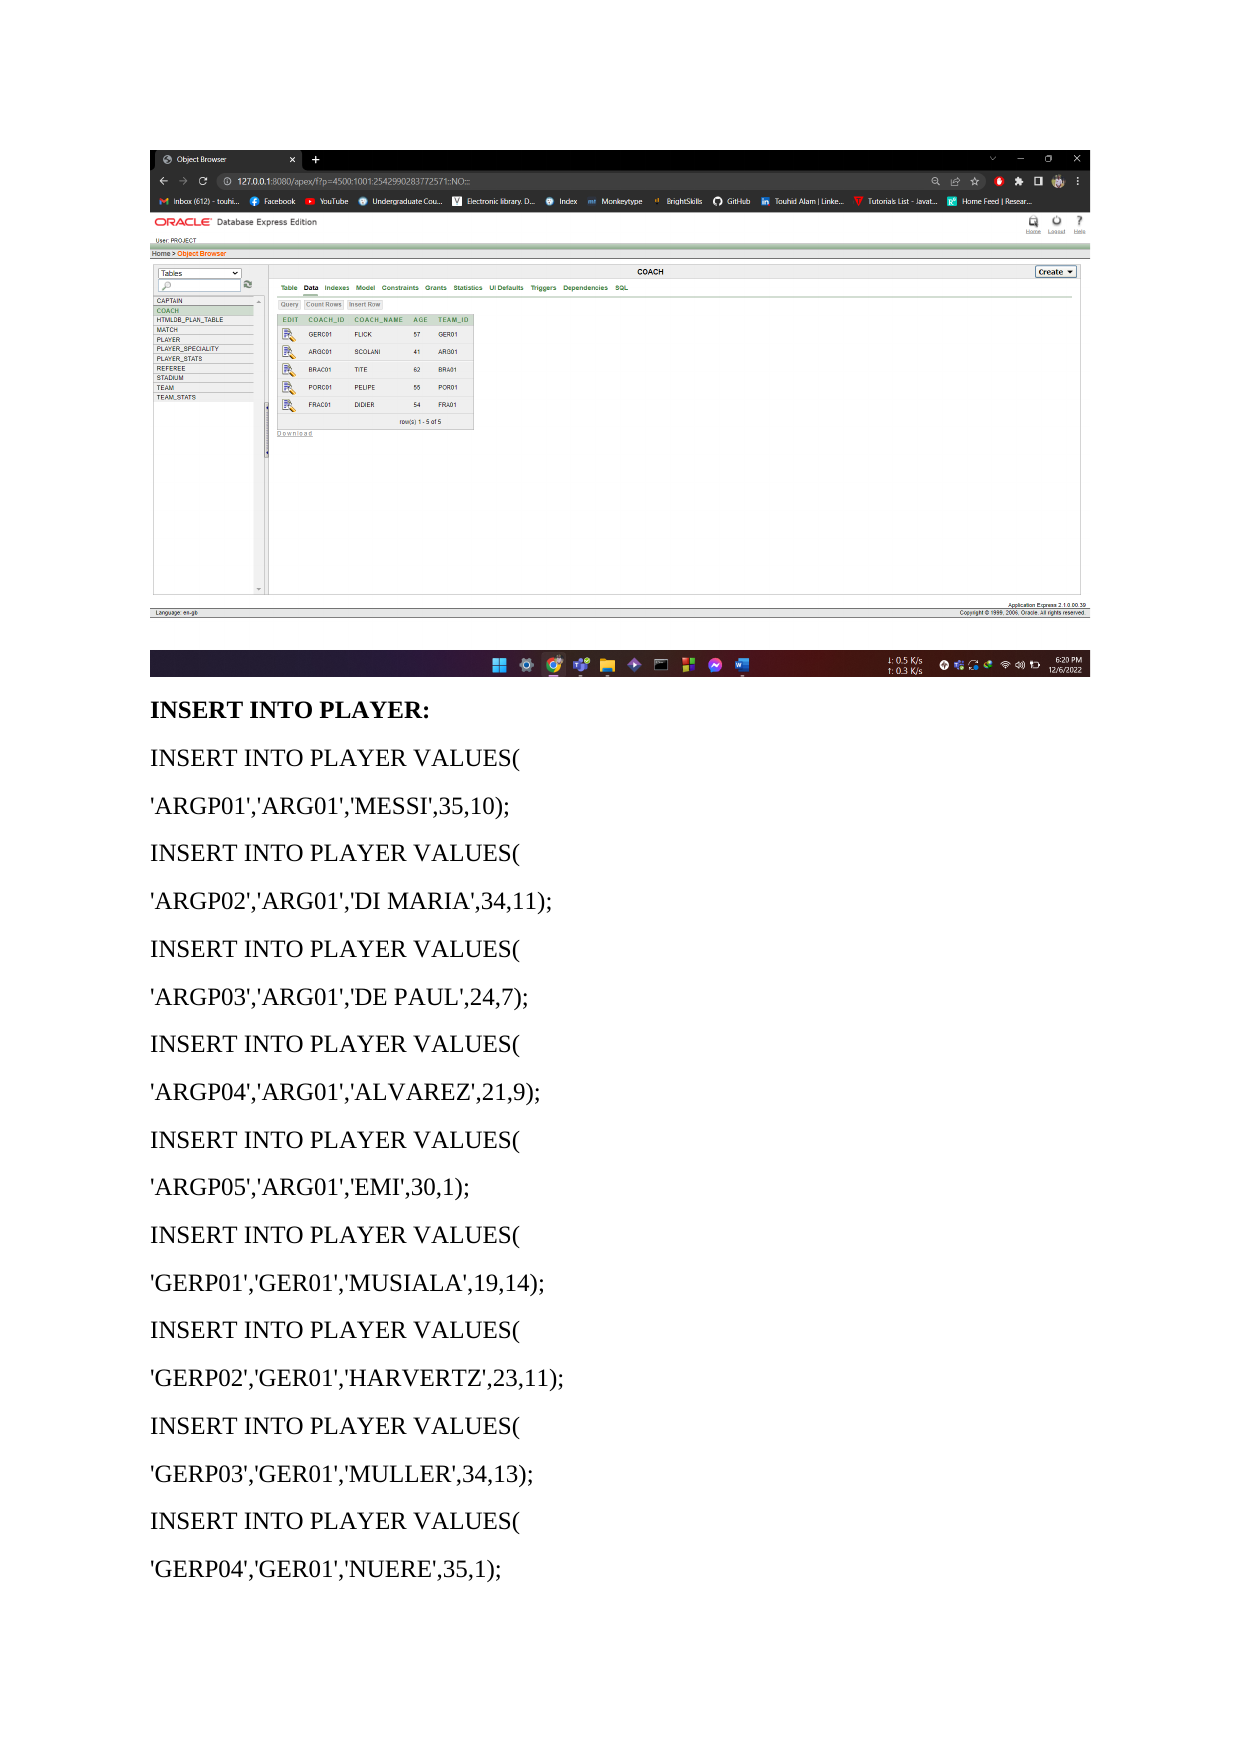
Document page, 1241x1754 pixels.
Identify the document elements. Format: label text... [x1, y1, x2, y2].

text 'ARGP01','ARG01','MESSI',35,10); [150, 791, 1090, 819]
text 'GERP01','GER01','MUSIALA',19,14); [150, 1268, 1090, 1297]
text 'ARGP04','ARG01','ALVAREZ',21,9); [150, 1077, 1090, 1106]
text 'GERP02','GER01','HARVERTZ',23,11); [150, 1363, 1090, 1392]
picture [150, 150, 1091, 677]
text INSERT INTO PLAYER VALUES( [150, 1411, 1090, 1440]
text INSERT INTO PLAYER VALUES( [150, 743, 1090, 772]
text INSERT INTO PLAYER VALUES( [150, 1220, 1090, 1249]
text INSERT INTO PLAYER VALUES( [150, 1125, 1090, 1153]
text INSERT INTO PLAYER: [150, 695, 1090, 724]
text 'ARGP03','ARG01','DE PAUL',24,7); [150, 982, 1090, 1010]
text 'GERP03','GER01','MULLER',34,13); [150, 1459, 1090, 1487]
text 'ARGP05','ARG01','EMI',30,1); [150, 1172, 1090, 1201]
text INSERT INTO PLAYER VALUES( [150, 934, 1090, 963]
text INSERT INTO PLAYER VALUES( [150, 1029, 1090, 1058]
text 'ARGP02','ARG01','DI MARIA',34,11); [150, 886, 1090, 915]
text 'GERP04','GER01','NUERE',35,1); [150, 1554, 1090, 1583]
text INSERT INTO PLAYER VALUES( [150, 1316, 1090, 1344]
text INSERT INTO PLAYER VALUES( [150, 1506, 1090, 1535]
text INSERT INTO PLAYER VALUES( [150, 838, 1090, 867]
